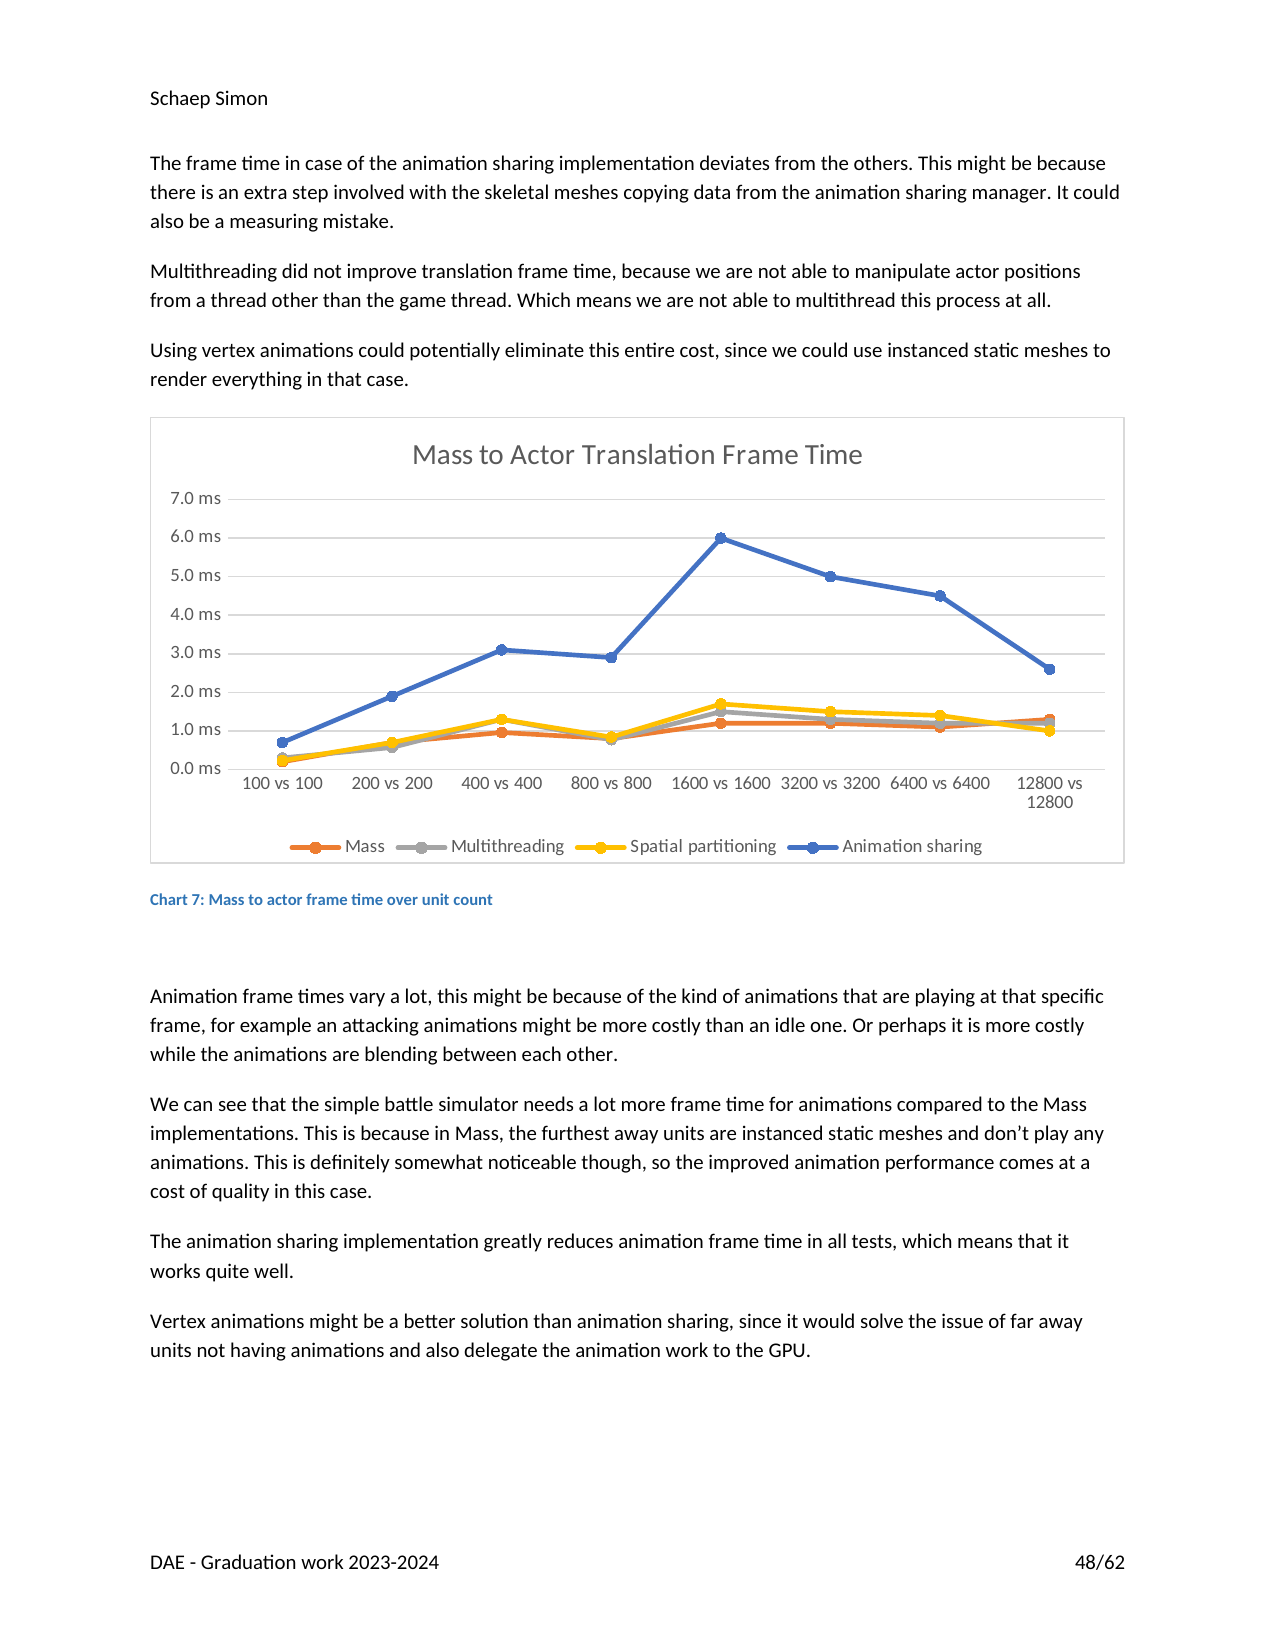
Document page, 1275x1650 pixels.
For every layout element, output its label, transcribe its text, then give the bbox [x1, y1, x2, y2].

text The frame time in case of the animation sharing implementation deviates from the others. This might be because there is an extra step involved with the skeletal meshes copying data from the animation sharing manager. It could also be a measuring mistake. [150, 150, 1125, 234]
text The animation sharing implementation greatly reduces animation frame time in all tests, which means that it works quite well. [150, 1229, 1125, 1283]
text We can see that the simple battle simulator needs a lot more frame time for animations compared to the Mass implementations. This is because in Mass, the furthest away units are instanced static meshes and don’t play any animations. This is definitely somewhat noticeable though, so the improved animation performance comes at a cost of quality in this case. [150, 1091, 1125, 1204]
text Using vertex animations could potentially eliminate this entire cost, since we could use instanced static meshes to render everything in that case. [150, 337, 1125, 392]
text Multithreading did not improve translation frame time, because we are not able to manipulate actor positions from a thread other than the game thread. Which means we are not able to multithread this process at all. [150, 258, 1125, 313]
text Vertex animations might be a better solution than animation sharing, since it would solve the issue of far away units not having animations and also delegate the animation work to the GPU. [150, 1308, 1125, 1362]
text Animation frame times vary a lot, this might be because of the kind of animations that are playing at that specific frame, for example an attacking animations might be more costly than an idle one. Or perhaps it is more costly while the animations are blending between each other. [150, 983, 1125, 1067]
